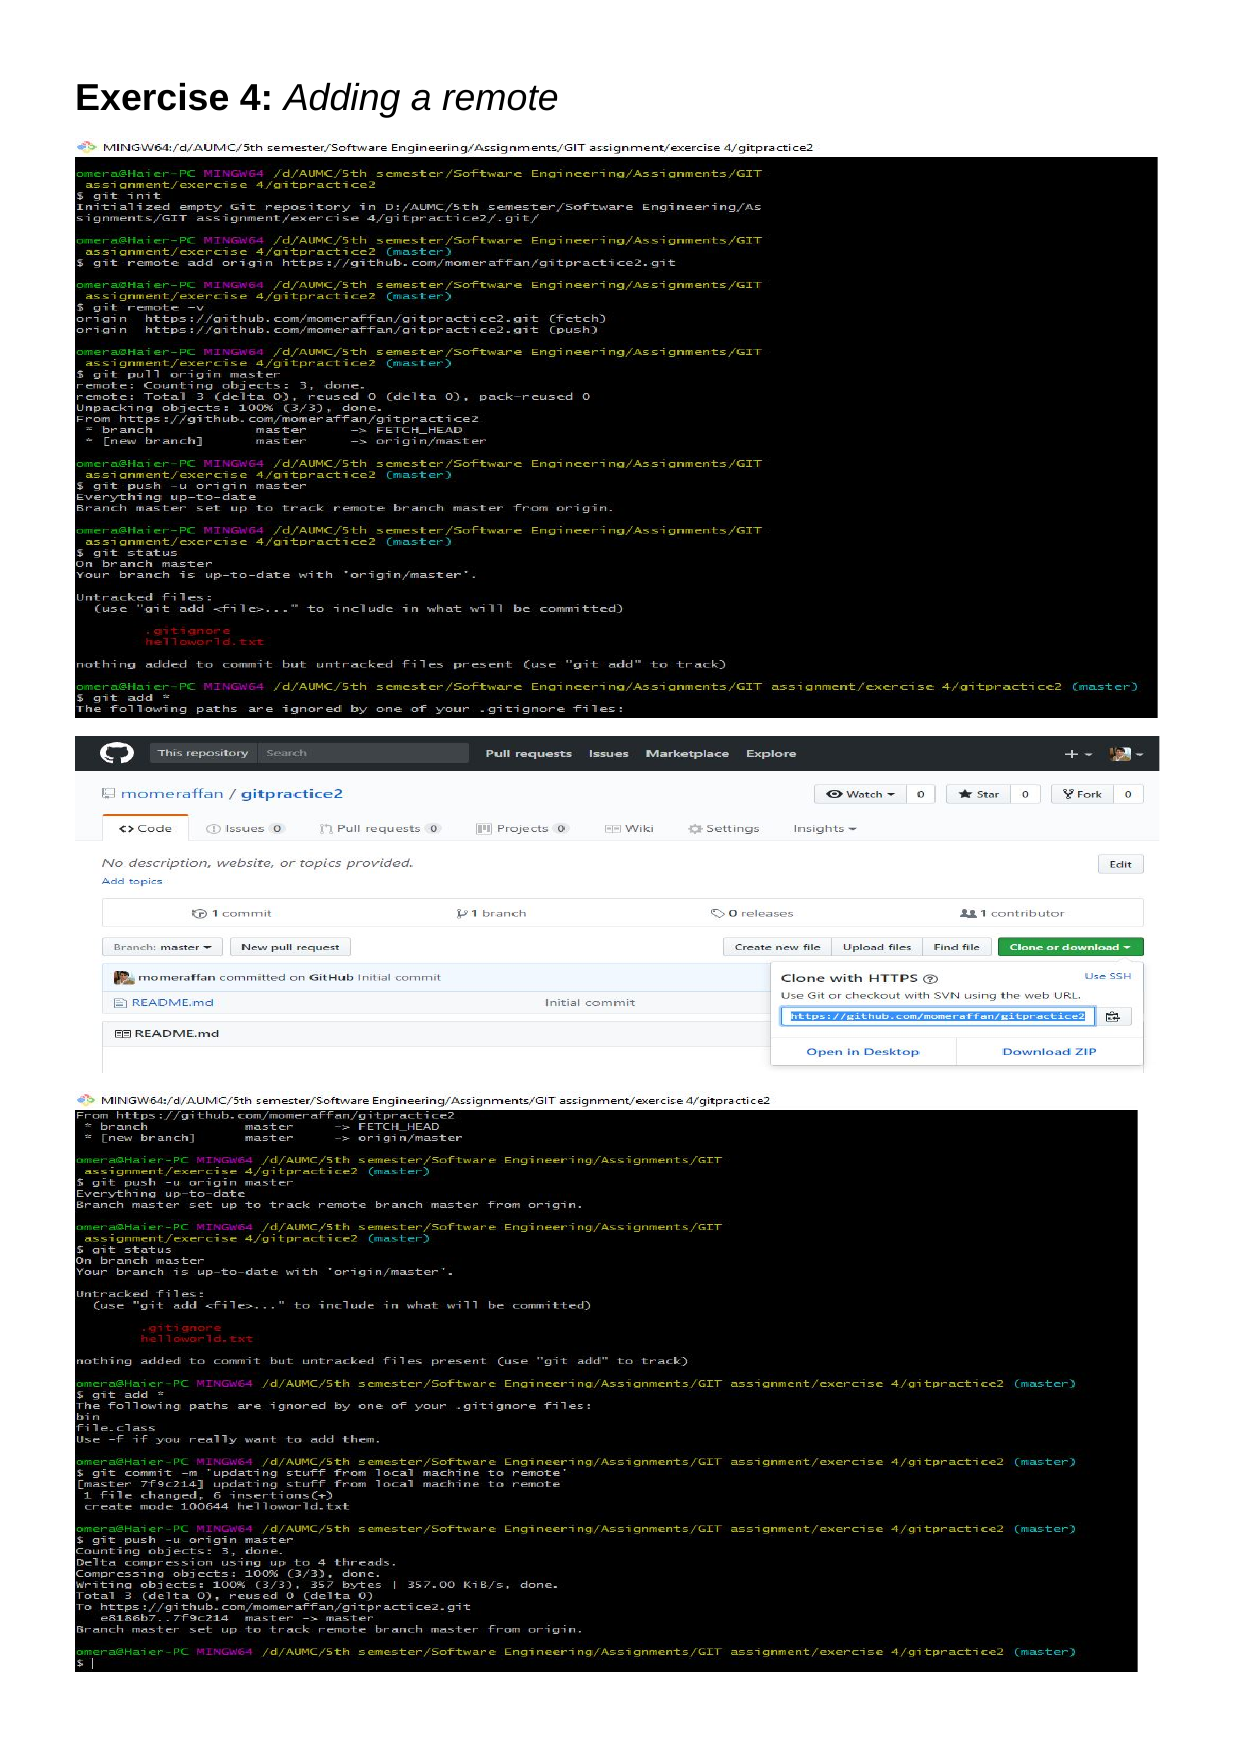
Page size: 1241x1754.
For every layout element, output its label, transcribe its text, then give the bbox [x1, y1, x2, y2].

picture [75, 138, 1158, 718]
text Exercise 4: Adding a remote [75, 75, 1165, 118]
picture [75, 1091, 1138, 1672]
picture [75, 736, 1160, 1073]
